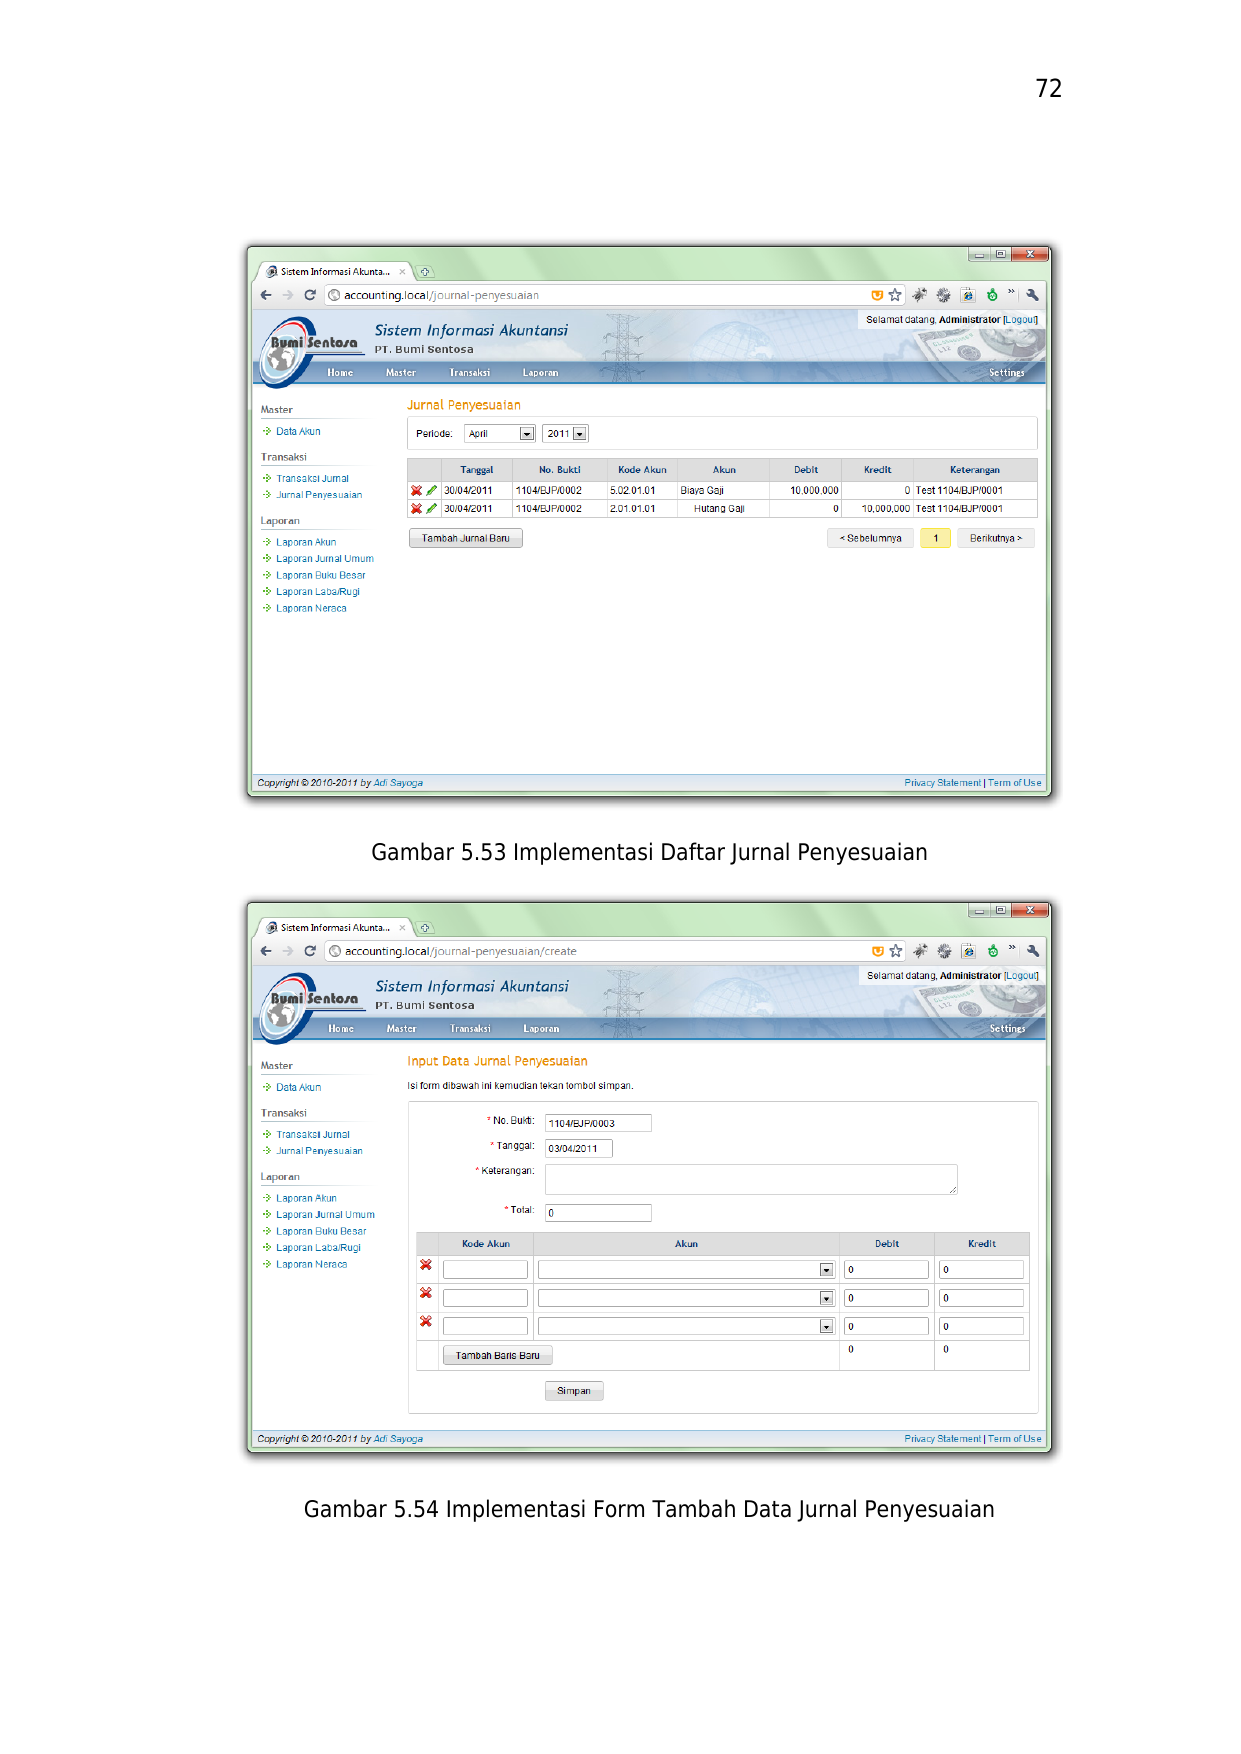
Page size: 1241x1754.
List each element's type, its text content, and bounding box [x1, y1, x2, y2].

picture [236, 236, 1063, 811]
picture [236, 892, 1063, 1467]
